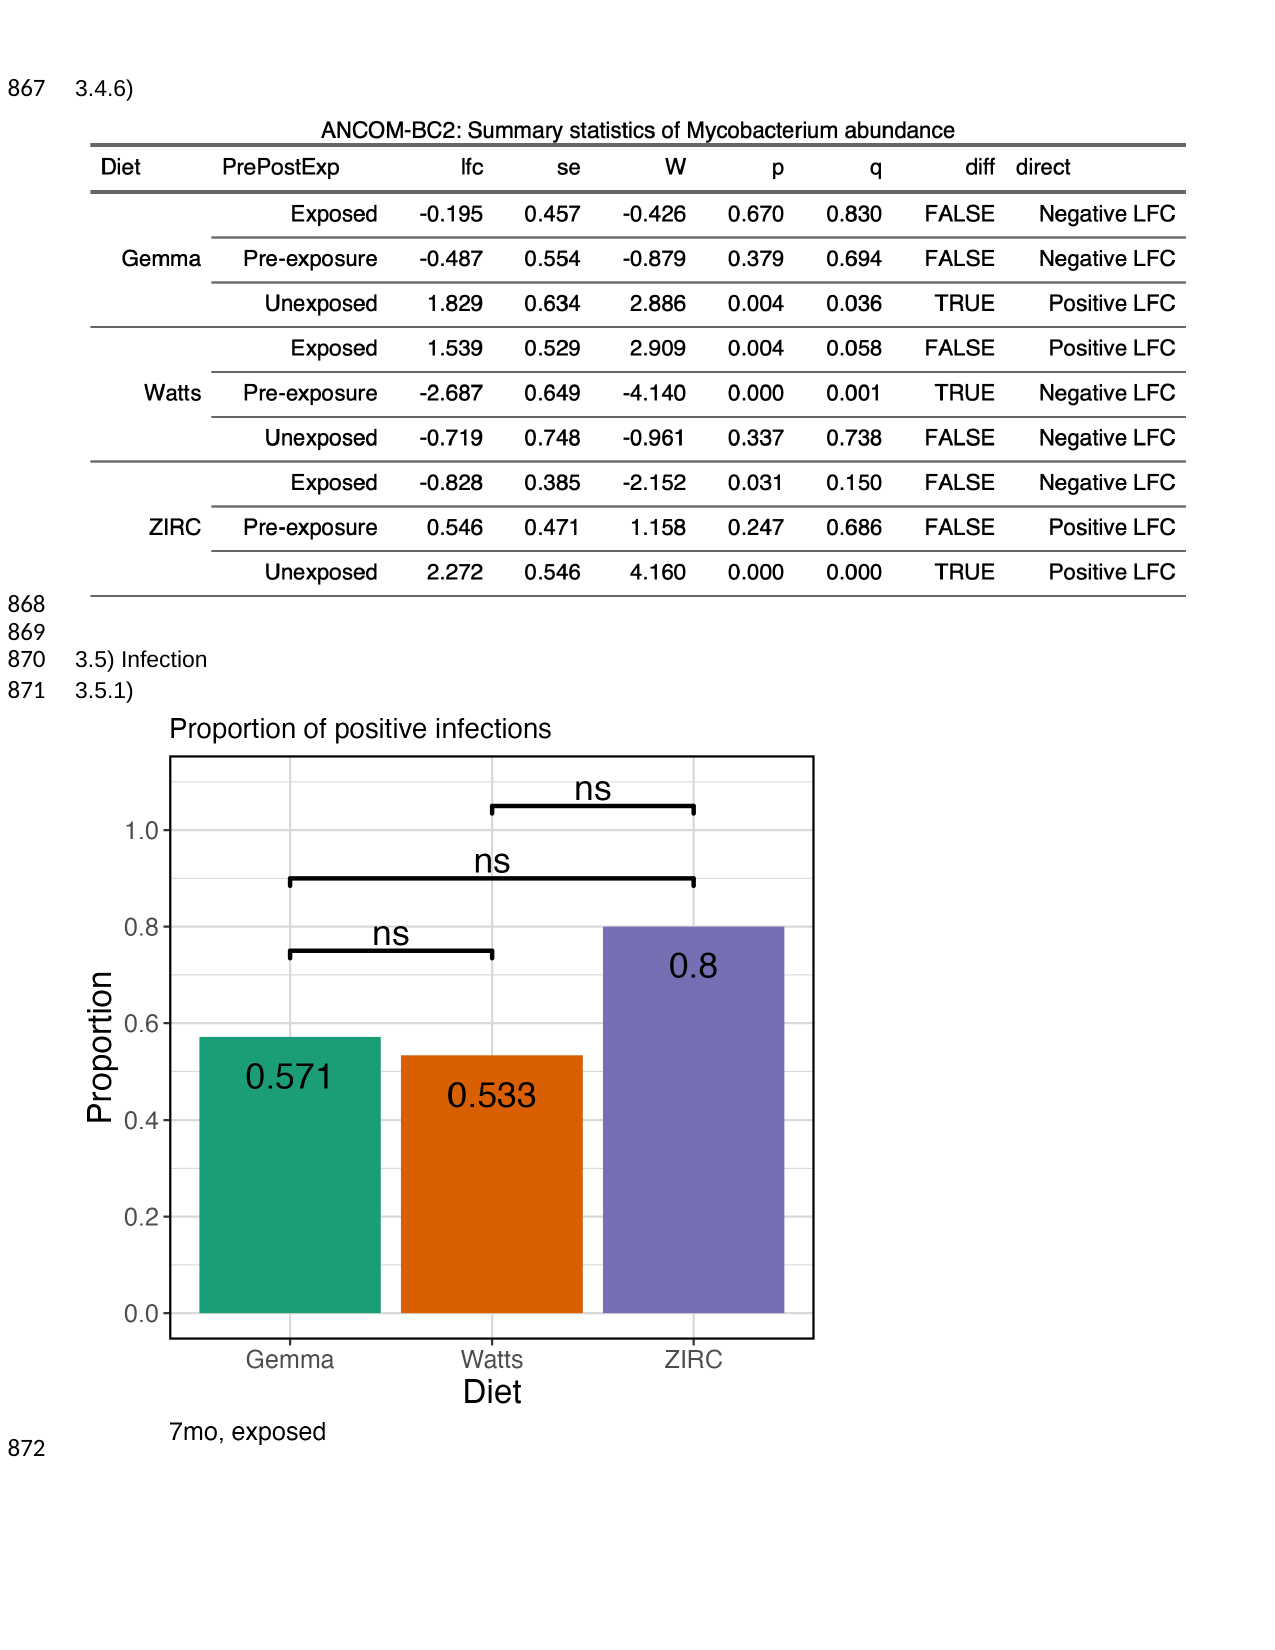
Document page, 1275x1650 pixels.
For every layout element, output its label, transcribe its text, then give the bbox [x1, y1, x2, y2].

picture [75, 706, 826, 1457]
text 3.5) Infection [75, 646, 1200, 673]
picture [75, 105, 1200, 612]
text 3.5.1) [75, 677, 1200, 703]
text 3.4.6) [75, 75, 1200, 105]
